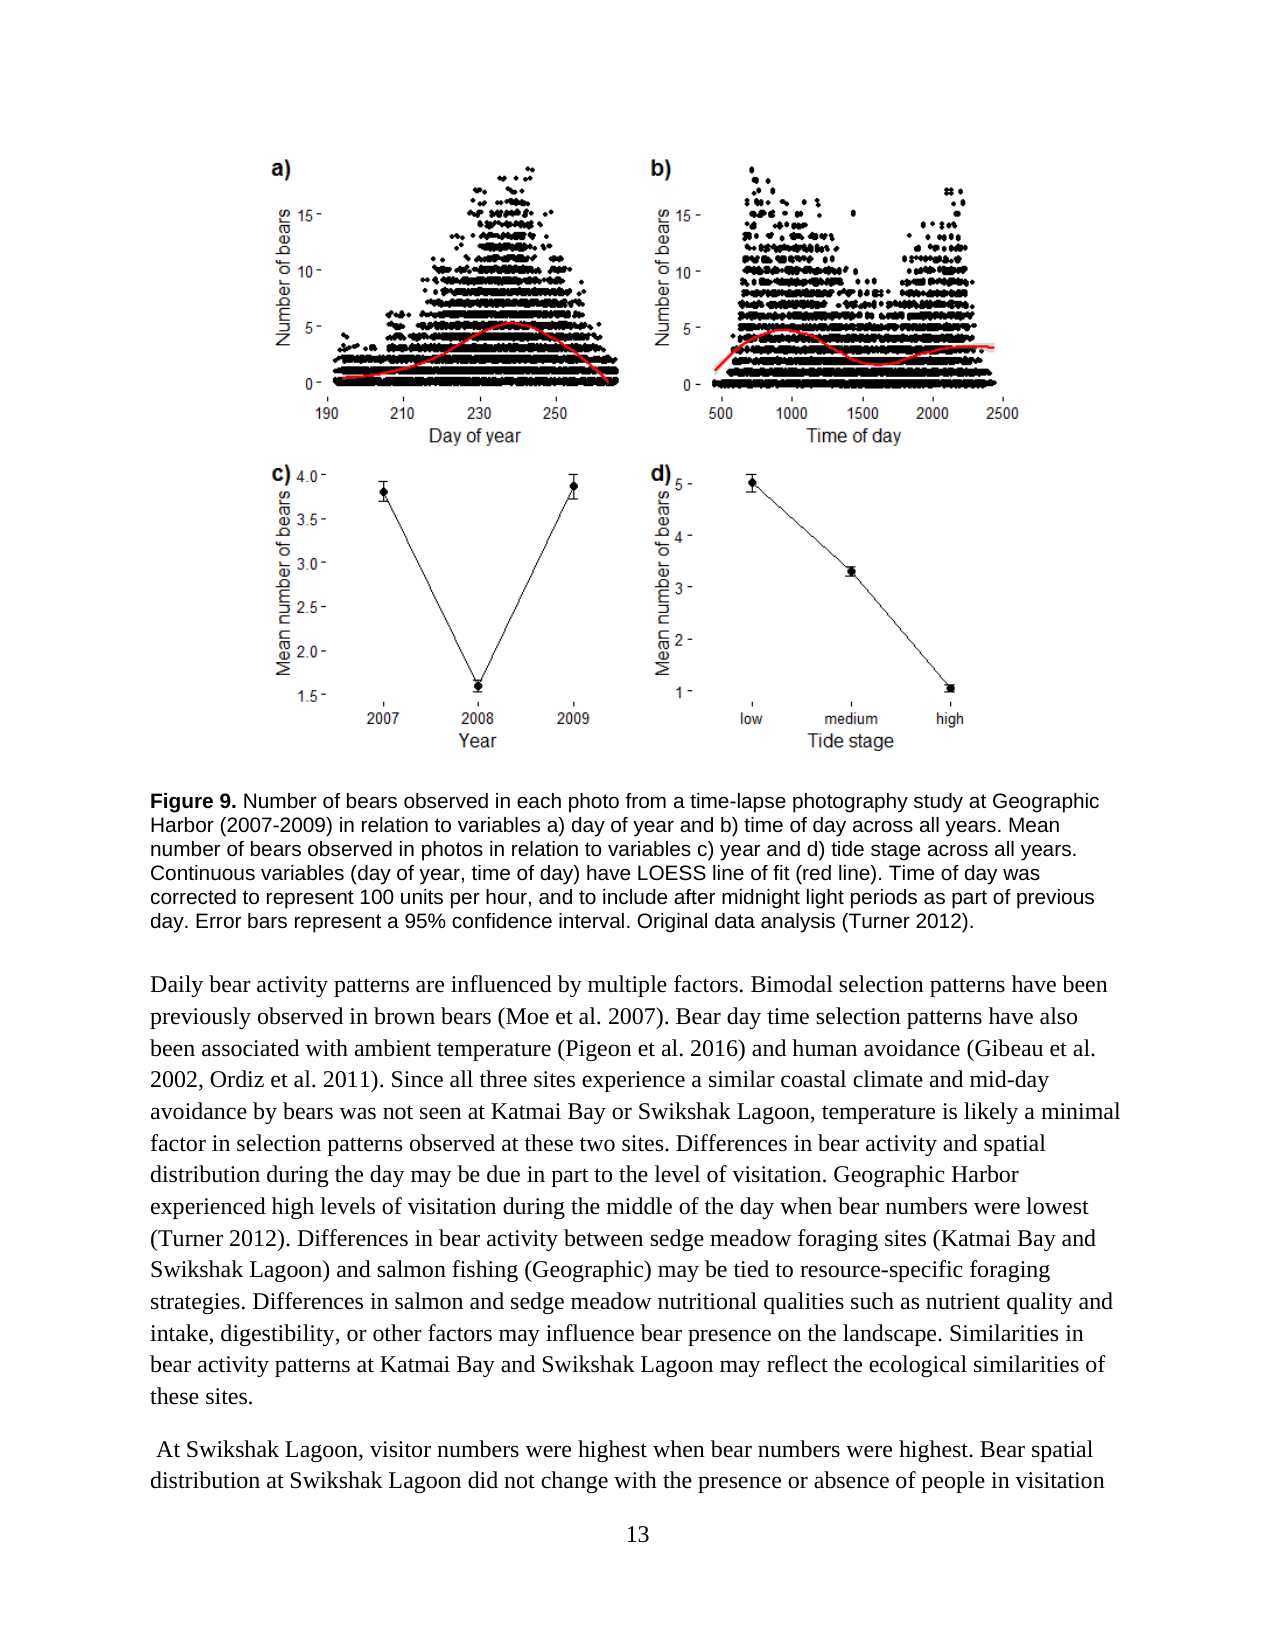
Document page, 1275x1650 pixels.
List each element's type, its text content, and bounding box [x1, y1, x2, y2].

text Daily bear activity patterns are influenced by multiple factors. Bimodal selection patterns have been previously observed in brown bears (Moe et al. 2007). Bear day time selection patterns have also been associated with ambient temperature (Pigeon et al. 2016) and human avoidance (Gibeau et al. 2002, Ordiz et al. 2011). Since all three sites experience a similar coastal climate and mid-day avoidance by bears was not seen at Katmai Bay or Swikshak Lagoon, temperature is likely a minimal factor in selection patterns observed at these two sites. Differences in bear activity and spatial distribution during the day may be due in part to the level of visitation. Geographic Harbor experienced high levels of visitation during the middle of the day when bear numbers were lowest (Turner 2012). Differences in bear activity between sedge meadow foraging sites (Katmai Bay and Swikshak Lagoon) and salmon fishing (Geographic) may be tied to resource-specific foraging strategies. Differences in salmon and sedge meadow nutritional qualities such as nutrient quality and intake, digestibility, or other factors may influence bear presence on the landscape. Similarities in bear activity patterns at Katmai Bay and Swikshak Lagoon may reflect the ecological similarities of these sites. [150, 971, 1125, 1410]
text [150, 1435, 1125, 1494]
text Figure 9. Number of bears observed in each photo from a time-lapse photography study at Geographic Harbor (2007-2009) in relation to variables a) day of year and b) time of day across all years. Mean number of bears observed in photos in relation to variables c) year and d) tide stage across all years. Continuous variables (day of year, time of day) have LOESS line of fit (red line). Time of day was corrected to represent 100 units per hour, and to include after midnight light periods as part of previous day. Error bars represent a 95% confidence interval. Original data analysis (Turner 2012). [150, 789, 1125, 933]
picture [256, 150, 1019, 765]
